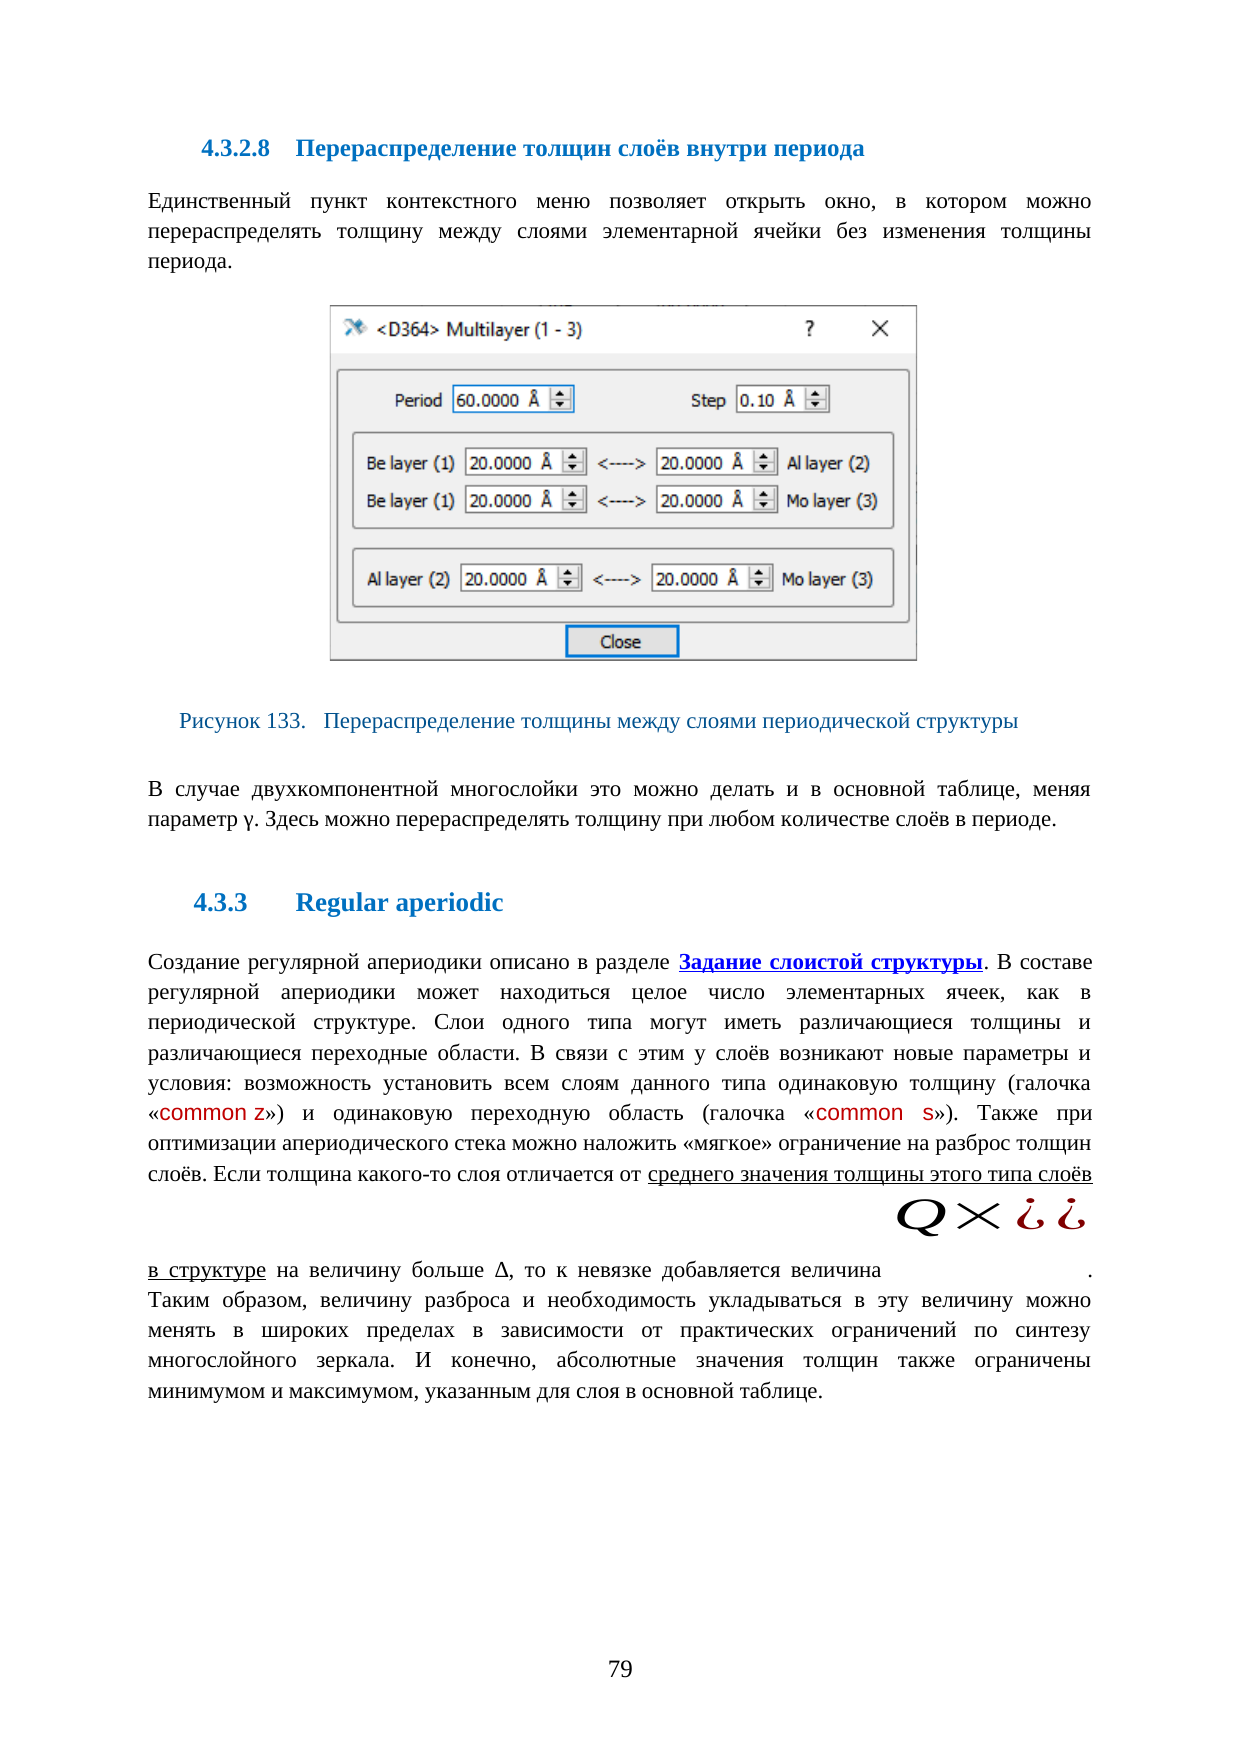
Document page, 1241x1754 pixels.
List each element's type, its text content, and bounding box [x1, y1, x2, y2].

subtitle Regular aperiodic [193, 886, 1093, 917]
text Единственный пункт контекстного меню позволяет открыть окно, в котором можно перераспределять толщину между слоями элементарной ячейки без изменения толщины периода. [148, 187, 1093, 273]
text В случае двухкомпонентной многослойки это можно делать и в основной таблице, меняя параметр γ. Здесь можно перераспределять толщину при любом количестве слоёв в периоде. [148, 775, 1093, 832]
picture [329, 305, 918, 661]
text Создание регулярной апериодики описано в разделе Задание слоистой структуры. В составе регулярной апериодики может находиться целое число элементарных ячеек, как в периодической структуре. Слои одного типа могут иметь различающиеся толщины и различающиеся переходные области. В связи с этим у слоёв возникают новые параметры и условия: возможность установить всем слоям данного типа одинаковую толщину (галочка «common z») и одинаковую переходную область (галочка «common s»). Также при оптимизации апериодического стека можно наложить «мягкое» ограничение на разброс толщин слоёв. Если толщина какого-то слоя отличается от среднего значения толщины этого типа слоёв в структуре на величину больше ∆, то к невязке добавляется величина . Таким образом, величину разброса и необходимость укладываться в эту величину можно менять в широких пределах в зависимости от практических ограничений по синтезу многослойного зеркала. И конечно, абсолютные значения толщин также ограничены минимумом и максимумом, указанным для слоя в основной таблице. [148, 948, 1093, 1403]
subtitle Перераспределение толщин слоёв внутри периода [201, 133, 1093, 162]
